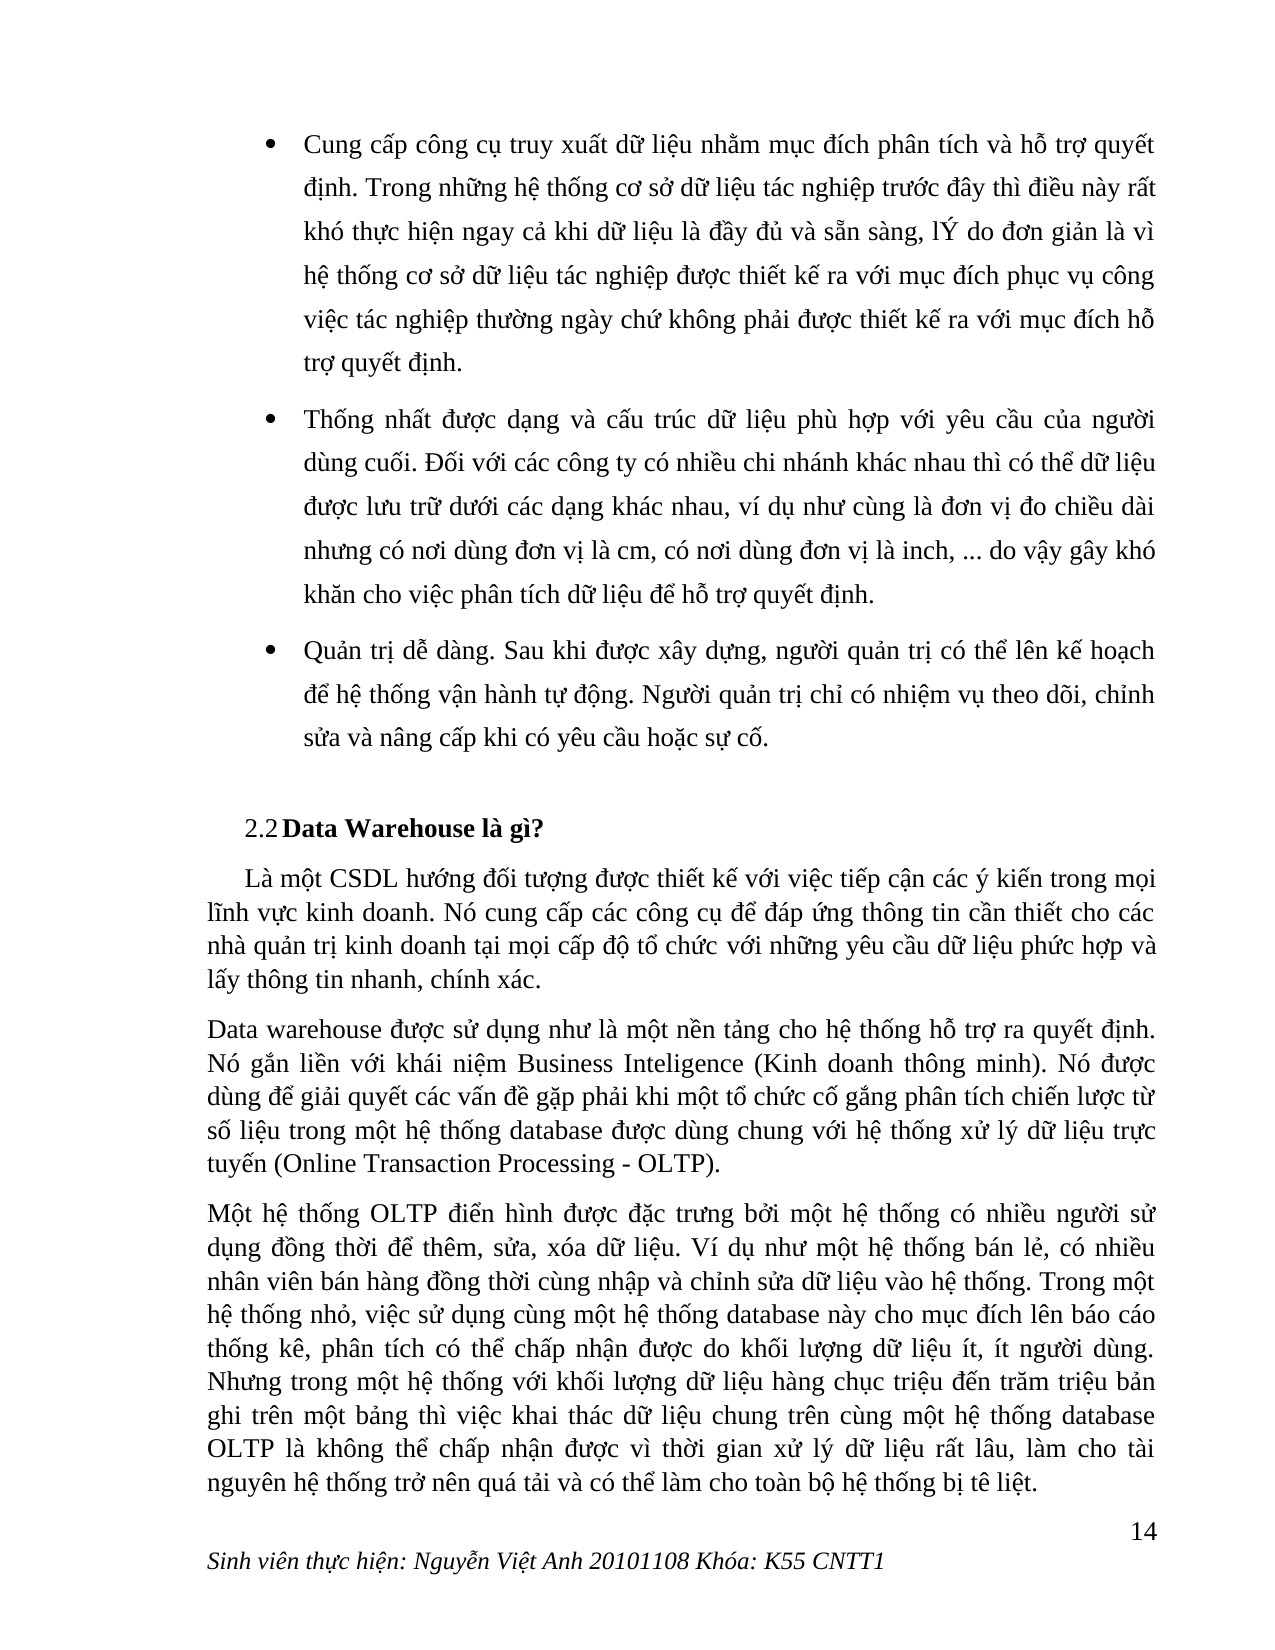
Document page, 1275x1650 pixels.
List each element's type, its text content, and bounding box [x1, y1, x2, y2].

list Thống nhất được dạng và cấu trúc dữ liệu phù hợp với yêu cầu của người dùng cuối. Đối với các công ty có nhiều chi nhánh khác nhau thì có thể dữ liệu được lưu trữ dưới các dạng khác nhau, ví dụ như cùng là đơn vị đo chiều dài nhưng có nơi dùng đơn vị là cm, có nơi dùng đơn vị là inch, ... do vậy gây khó khăn cho việc phân tích dữ liệu để hỗ trợ quyết định. [266, 393, 1157, 612]
text Data warehouse được sử dụng như là một nền tảng cho hệ thống hỗ trợ ra quyết định. Nó gắn liền với khái niệm Business Inteligence (Kinh doanh thông minh). Nó được dùng để giải quyết các vấn đề gặp phải khi một tổ chức cố gắng phân tích chiến lược từ số liệu trong một hệ thống database được dùng chung với hệ thống xử lý dữ liệu trực tuyến (Online Transaction Processing - OLTP). [207, 1013, 1157, 1178]
list Quản trị dễ dàng. Sau khi được xây dựng, người quản trị có thể lên kế hoạch để hệ thống vận hành tự động. Người quản trị chỉ có nhiệm vụ theo dõi, chỉnh sửa và nâng cấp khi có yêu cầu hoặc sự cố. [266, 624, 1157, 756]
list Cung cấp công cụ truy xuất dữ liệu nhằm mục đích phân tích và hỗ trợ quyết định. Trong những hệ thống cơ sở dữ liệu tác nghiệp trước đây thì điều này rất khó thực hiện ngay cả khi dữ liệu là đầy đủ và sẵn sàng, lÝ do đơn giản là vì hệ thống cơ sở dữ liệu tác nghiệp được thiết kế ra với mục đích phục vụ công việc tác nghiệp thường ngày chứ không phải được thiết kế ra với mục đích hỗ trợ quyết định. [266, 118, 1157, 381]
text Là một CSDL hướng đối tượng được thiết kế với việc tiếp cận các ý kiến trong mọi lĩnh vực kinh doanh. Nó cung cấp các công cụ để đáp ứng thông tin cần thiết cho các nhà quản trị kinh doanh tại mọi cấp độ tổ chức với những yêu cầu dữ liệu phức hợp và lấy thông tin nhanh, chính xác. [207, 862, 1157, 994]
list Data Warehouse là gì? [244, 812, 1157, 843]
text Một hệ thống OLTP điển hình được đặc trưng bởi một hệ thống có nhiều người sử dụng đồng thời để thêm, sửa, xóa dữ liệu. Ví dụ như một hệ thống bán lẻ, có nhiều nhân viên bán hàng đồng thời cùng nhập và chỉnh sửa dữ liệu vào hệ thống. Trong một hệ thống nhỏ, việc sử dụng cùng một hệ thống database này cho mục đích lên báo cáo thống kê, phân tích có thể chấp nhận được do khối lượng dữ liệu ít, ít người dùng. Nhưng trong một hệ thống với khối lượng dữ liệu hàng chục triệu đến trăm triệu bản ghi trên một bảng thì việc khai thác dữ liệu chung trên cùng một hệ thống database OLTP là không thể chấp nhận được vì thời gian xử lý dữ liệu rất lâu, làm cho tài nguyên hệ thống trở nên quá tải và có thể làm cho toàn bộ hệ thống bị tê liệt. [207, 1197, 1157, 1497]
